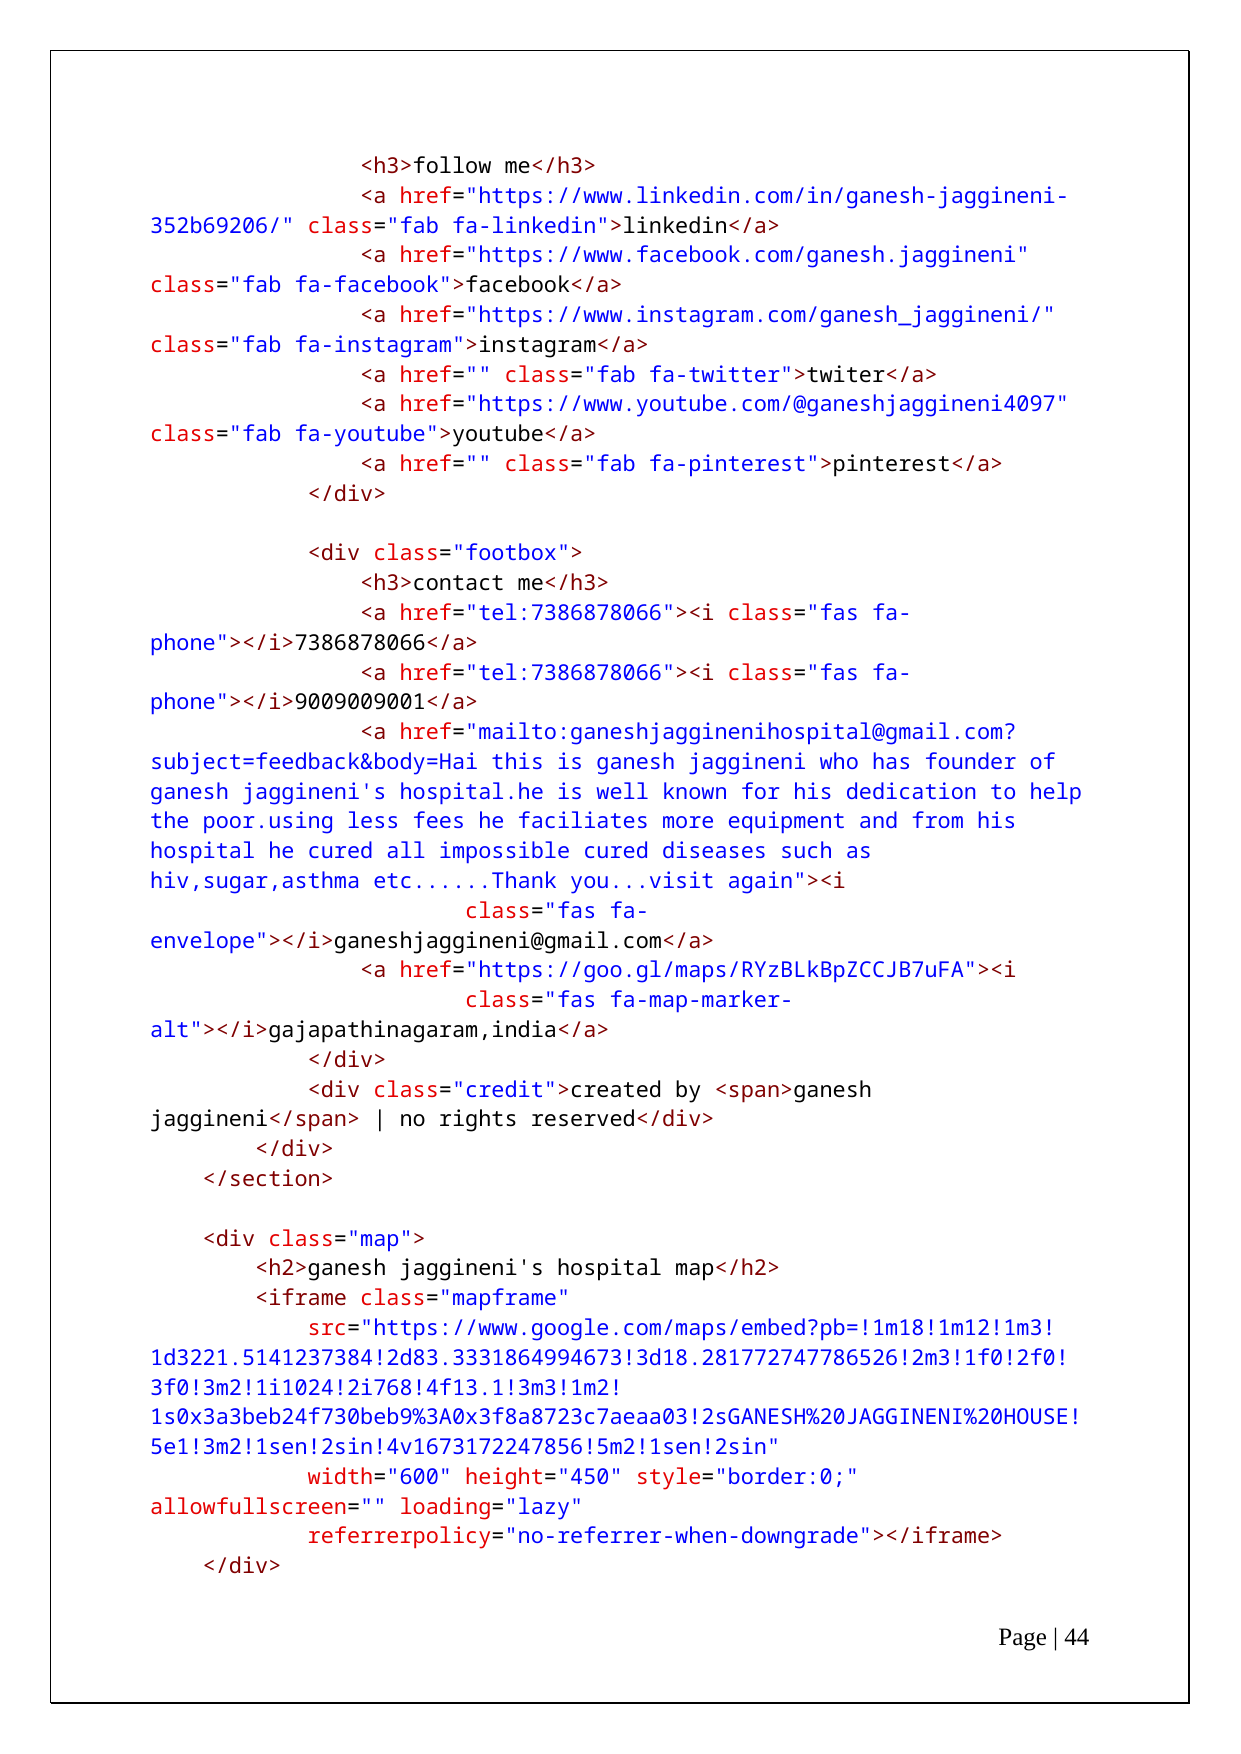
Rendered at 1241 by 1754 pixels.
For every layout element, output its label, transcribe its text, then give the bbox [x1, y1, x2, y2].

text <a href="" class="fab fa-twitter">twiter</a> [150, 358, 1089, 388]
text </div> [150, 1044, 1089, 1073]
text class="fas fa-map-marker-alt"></i>gajapathinagaram,india</a> [150, 984, 1089, 1044]
text width="600" height="450" style="border:0;" allowfullscreen="" loading="lazy" [150, 1461, 1089, 1520]
text <div class="map"> [150, 1222, 1089, 1252]
text </section> [150, 1163, 1089, 1193]
text <h3>contact me</h3> [150, 567, 1089, 597]
text <a href="https://www.facebook.com/ganesh.jaggineni" class="fab fa-facebook">facebook</a> [150, 239, 1089, 299]
text </div> [150, 478, 1089, 507]
text <a href="https://www.instagram.com/ganesh_jaggineni/" class="fab fa-instagram">instagram</a> [150, 299, 1089, 358]
text <div class="footbox"> [150, 537, 1089, 567]
text </div> [150, 1133, 1089, 1163]
text src="https://www.google.com/maps/embed?pb=!1m18!1m12!1m3!1d3221.5141237384!2d83.3331864994673!3d18.281772747786526!2m3!1f0!2f0!3f0!3m2!1i1024!2i768!4f13.1!3m3!1m2!1s0x3a3beb24f730beb9%3A0x3f8a8723c7aeaa03!2sGANESH%20JAGGINENI%20HOUSE!5e1!3m2!1sen!2sin!4v1673172247856!5m2!1sen!2sin" [150, 1312, 1089, 1461]
text <a href="https://goo.gl/maps/RYzBLkBpZCCJB7uFA"><i [150, 954, 1089, 984]
text <h3>follow me</h3> [150, 150, 1089, 180]
text <a href="tel:7386878066"><i class="fas fa-phone"></i>7386878066</a> [150, 597, 1089, 656]
text <a href="https://www.linkedin.com/in/ganesh-jaggineni-352b69206/" class="fab fa-linkedin">linkedin</a> [150, 180, 1089, 239]
text <a href="tel:7386878066"><i class="fas fa-phone"></i>9009009001</a> [150, 656, 1089, 716]
text </div> [150, 1550, 1089, 1580]
text <a href="" class="fab fa-pinterest">pinterest</a> [150, 448, 1089, 478]
text referrerpolicy="no-referrer-when-downgrade"></iframe> [150, 1520, 1089, 1550]
text <h2>ganesh jaggineni's hospital map</h2> [150, 1252, 1089, 1282]
text <iframe class="mapframe" [150, 1282, 1089, 1312]
text <div class="credit">created by <span>ganesh jaggineni</span> | no rights reserved</div> [150, 1073, 1089, 1133]
text <a href="https://www.youtube.com/@ganeshjaggineni4097" class="fab fa-youtube">youtube</a> [150, 388, 1089, 448]
text <a href="mailto:ganeshjagginenihospital@gmail.com?subject=feedback&body=Hai this is ganesh jaggineni who has founder of ganesh jaggineni's hospital.he is well known for his dedication to help the poor.using less fees he faciliates more equipment and from his hospital he cured all impossible cured diseases such as hiv,sugar,asthma etc......Thank you...visit again"><i [150, 716, 1089, 895]
text class="fas fa-envelope"></i>ganeshjaggineni@gmail.com</a> [150, 895, 1089, 954]
